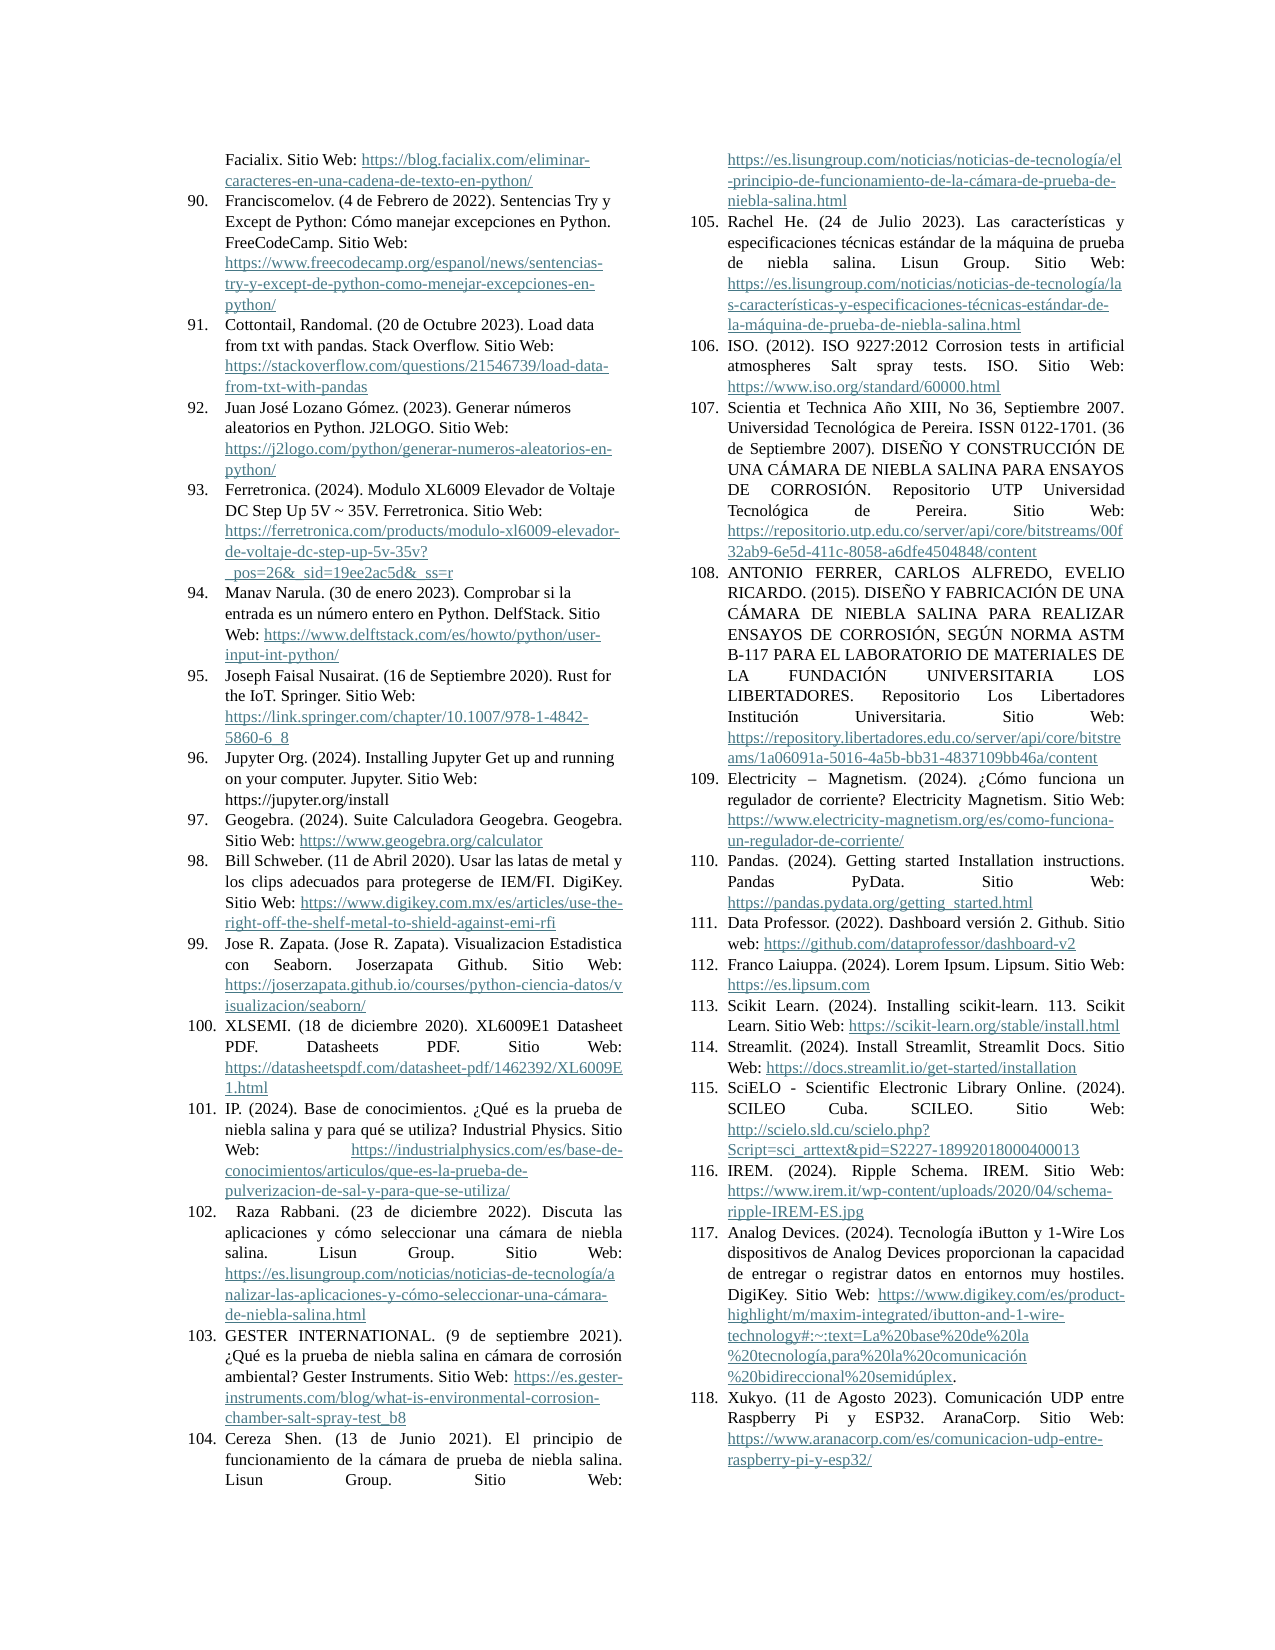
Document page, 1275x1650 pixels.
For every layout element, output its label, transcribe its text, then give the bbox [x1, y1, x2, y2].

list Raza Rabbani. (23 de diciembre 2022). Discuta las aplicaciones y cómo seleccionar una cámara de niebla salina. Lisun Group. Sitio Web: https://es.lisungroup.com/noticias/noticias-de-tecnología/analizar-las-aplicaciones-y-cómo-seleccionar-una-cámara-de-niebla-salina.html [187, 1202, 623, 1324]
list Data Professor. (2022). Dashboard versión 2. Github. Sitio web: https://github.com/dataprofessor/dashboard-v2 [690, 913, 1125, 953]
list Cereza Shen. (13 de Junio 2021). El principio de funcionamiento de la cámara de prueba de niebla salina. Lisun Group. Sitio Web: https://es.lisungroup.com/noticias/noticias-de-tecnología/el-principio-de-funcionamiento-de-la-cámara-de-prueba-de-niebla-salina.html [690, 150, 1125, 210]
list IREM. (2024). Ripple Schema. IREM. Sitio Web: https://www.irem.it/wp-content/uploads/2020/04/schema-ripple-IREM-ES.jpg [690, 1161, 1125, 1221]
list GESTER INTERNATIONAL. (9 de septiembre 2021). ¿Qué es la prueba de niebla salina en cámara de corrosión ambiental? Gester Instruments. Sitio Web: https://es.gester-instruments.com/blog/what-is-environmental-corrosion-chamber-salt-spray-test_b8 [187, 1326, 623, 1427]
list ISO. (2012). ISO 9227:2012 Corrosion tests in artificial atmospheres Salt spray tests. ISO. Sitio Web: https://www.iso.org/standard/60000.html [690, 336, 1125, 396]
list SciELO - Scientific Electronic Library Online. (2024). SCILEO Cuba. SCILEO. Sitio Web: http://scielo.sld.cu/scielo.php?Script=sci_arttext&pid=S2227-18992018000400013 [690, 1078, 1125, 1159]
list Pandas. (2024). Getting started Installation instructions. Pandas PyData. Sitio Web: https://pandas.pydata.org/getting_started.html [690, 851, 1125, 912]
list Jose R. Zapata. (Jose R. Zapata). Visualizacion Estadistica con Seaborn. Joserzapata Github. Sitio Web: https://joserzapata.github.io/courses/python-ciencia-datos/visualizacion/seaborn/ [187, 934, 623, 1015]
list Bill Schweber. (11 de Abril 2020). Usar las latas de metal y los clips adecuados para protegerse de IEM/FI. DigiKey. Sitio Web: https://www.digikey.com.mx/es/articles/use-the-right-off-the-shelf-metal-to-shield-against-emi-rfi [187, 851, 623, 932]
list IP. (2024). Base de conocimientos. ¿Qué es la prueba de niebla salina y para qué se utiliza? Industrial Physics. Sitio Web: https://industrialphysics.com/es/base-de-conocimientos/articulos/que-es-la-prueba-de-pulverizacion-de-sal-y-para-que-se-utiliza/ [187, 1099, 623, 1200]
list Franco Laiuppa. (2024). Lorem Ipsum. Lipsum. Sitio Web: https://es.lipsum.com [690, 954, 1125, 994]
list ANTONIO FERRER, CARLOS ALFREDO, EVELIO RICARDO. (2015). DISEÑO Y FABRICACIÓN DE UNA CÁMARA DE NIEBLA SALINA PARA REALIZAR ENSAYOS DE CORROSIÓN, SEGÚN NORMA ASTM B-117 PARA EL LABORATORIO DE MATERIALES DE LA FUNDACIÓN UNIVERSITARIA LOS LIBERTADORES. Repositorio Los Libertadores Institución Universitaria. Sitio Web: https://repository.libertadores.edu.co/server/api/core/bitstreams/1a06091a-5016-4a5b-bb31-4837109bb46a/content [690, 562, 1125, 767]
list XLSEMI. (18 de diciembre 2020). XL6009E1 Datasheet PDF. Datasheets PDF. Sitio Web: https://datasheetspdf.com/datasheet-pdf/1462392/XL6009E1.html [187, 1016, 623, 1097]
list Electricity – Magnetism. (2024). ¿Cómo funciona un regulador de corriente? Electricity Magnetism. Sitio Web: https://www.electricity-magnetism.org/es/como-funciona-un-regulador-de-corriente/ [690, 769, 1125, 850]
list Ferretronica. (2024). Modulo XL6009 Elevador de Voltaje DC Step Up 5V ~ 35V. Ferretronica. Sitio Web: https://ferretronica.com/products/modulo-xl6009-elevador-de-voltaje-dc-step-up-5v-35v?_pos=26&_sid=19ee2ac5d&_ss=r [187, 480, 623, 582]
list Scientia et Technica Año XIII, No 36, Septiembre 2007. Universidad Tecnológica de Pereira. ISSN 0122-1701. (36 de Septiembre 2007). DISEÑO Y CONSTRUCCIÓN DE UNA CÁMARA DE NIEBLA SALINA PARA ENSAYOS DE CORROSIÓN. Repositorio UTP Universidad Tecnológica de Pereira. Sitio Web: https://repositorio.utp.edu.co/server/api/core/bitstreams/00f32ab9-6e5d-411c-8058-a6dfe4504848/content [690, 397, 1125, 561]
list Cereza Shen. (13 de Junio 2021). El principio de funcionamiento de la cámara de prueba de niebla salina. Lisun Group. Sitio Web: https://es.lisungroup.com/noticias/noticias-de-tecnología/el-principio-de-funcionamiento-de-la-cámara-de-prueba-de-niebla-salina.html [187, 1429, 623, 1489]
list Xukyo. (11 de Agosto 2023). Comunicación UDP entre Raspberry Pi y ESP32. AranaCorp. Sitio Web: https://www.aranacorp.com/es/comunicacion-udp-entre-raspberry-pi-y-esp32/ [690, 1387, 1125, 1468]
list Joseph Faisal Nusairat. (16 de Septiembre 2020). Rust for the IoT. Springer. Sitio Web: https://link.springer.com/chapter/10.1007/978-1-4842-5860-6_8 [187, 666, 623, 747]
list Analog Devices. (2024). Tecnología iButton y 1-Wire Los dispositivos de Analog Devices proporcionan la capacidad de entregar o registrar datos en entornos muy hostiles. DigiKey. Sitio Web: https://www.digikey.com/es/product-highlight/m/maxim-integrated/ibutton-and-1-wire-technology#:~:text=La%20base%20de%20la%20tecnología,para%20la%20comunicación%20bidireccional%20semidúplex. [690, 1222, 1125, 1386]
list Scikit Learn. (2024). Installing scikit-learn. 113. Scikit Learn. Sitio Web: https://scikit-learn.org/stable/install.html [690, 996, 1125, 1035]
list Geogebra. (2024). Suite Calculadora Geogebra. Geogebra. Sitio Web: https://www.geogebra.org/calculator [187, 810, 623, 850]
list Rachel He. (24 de Julio 2023). Las características y especificaciones técnicas estándar de la máquina de prueba de niebla salina. Lisun Group. Sitio Web: https://es.lisungroup.com/noticias/noticias-de-tecnología/las-características-y-especificaciones-técnicas-estándar-de-la-máquina-de-prueba-de-niebla-salina.html [690, 212, 1125, 334]
list Jupyter Org. (2024). Installing Jupyter Get up and running on your computer. Jupyter. Sitio Web: https://jupyter.org/install [187, 748, 623, 808]
list Cottontail, Randomal. (20 de Octubre 2023). Load data from txt with pandas. Stack Overflow. Sitio Web: https://stackoverflow.com/questions/21546739/load-data-from-txt-with-pandas [187, 315, 623, 396]
list Manav Narula. (30 de enero 2023). Comprobar si la entrada es un número entero en Python. DelfStack. Sitio Web: https://www.delftstack.com/es/howto/python/user-input-int-python/ [187, 583, 623, 664]
list Juan José Lozano Gómez. (2023). Generar números aleatorios en Python. J2LOGO. Sitio Web: https://j2logo.com/python/generar-numeros-aleatorios-en-python/ [187, 397, 623, 478]
list Streamlit. (2024). Install Streamlit, Streamlit Docs. Sitio Web: https://docs.streamlit.io/get-started/installation [690, 1037, 1125, 1077]
list Franciscomelov. (4 de Febrero de 2022). Sentencias Try y Except de Python: Cómo manejar excepciones en Python. FreeCodeCamp. Sitio Web: https://www.freecodecamp.org/espanol/news/sentencias-try-y-except-de-python-como-menejar-excepciones-en-python/ [187, 191, 623, 313]
